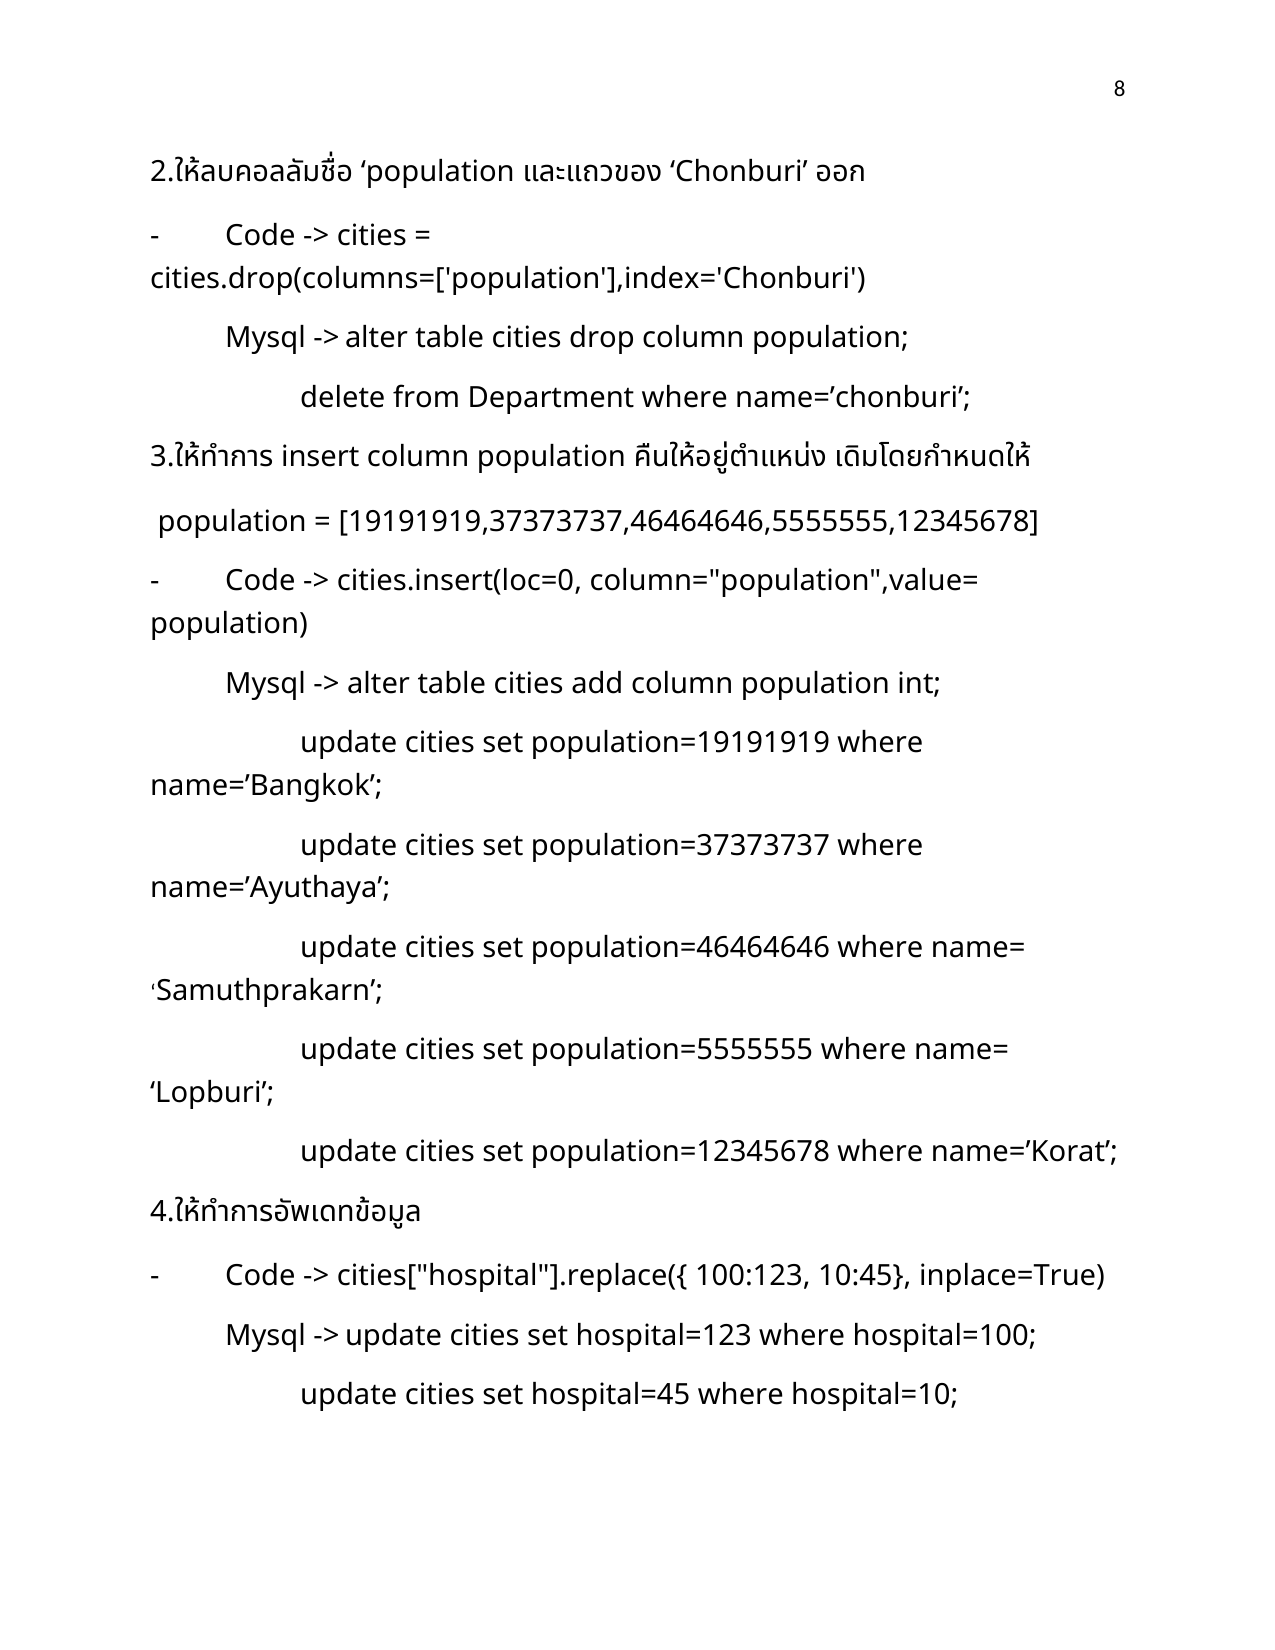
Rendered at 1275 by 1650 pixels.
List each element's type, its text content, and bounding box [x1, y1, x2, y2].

text delete from Department where name=’chonburi’; [150, 376, 1125, 416]
text - Code -> cities["hospital"].replace({ 100:123, 10:45}, inplace=True) [150, 1254, 1125, 1294]
text update cities set population=5555555 where name= ‘Lopburi’; [150, 1028, 1125, 1111]
text 4.ให้ทําการอัพเดทข้อมูล [150, 1190, 1125, 1234]
text update cities set population=12345678 where name=’Korat’; [150, 1131, 1125, 1170]
text update cities set population=37373737 where name=’Ayuthaya’; [150, 824, 1125, 906]
text 2.ให้ลบคอลลัมชื่อ ‘population และแถวของ ‘Chonburi’ ออก [150, 150, 1125, 194]
text - Code -> cities.insert(loc=0, column="population",value= population) [150, 560, 1125, 642]
text Mysql -> alter table cities add column population int; [150, 662, 1125, 702]
text Mysql -> update cities set hospital=123 where hospital=100; [150, 1314, 1125, 1354]
text population = [19191919,37373737,46464646,5555555,12345678] [150, 500, 1125, 540]
text update cities set hospital=45 where hospital=10; [150, 1373, 1125, 1413]
text Mysql -> alter table cities drop column population; [150, 317, 1125, 356]
text 3.ให้ทําการ insert column population คืนให้อยู่ตําแหน่ง เดิมโดยกําหนดให้ [150, 436, 1125, 480]
text update cities set population=19191919 where name=’Bangkok’; [150, 721, 1125, 804]
text - Code -> cities = cities.drop(columns=['population'],index='Chonburi') [150, 214, 1125, 297]
text update cities set population=46464646 where name= ‘Samuthprakarn’; [150, 926, 1125, 1008]
